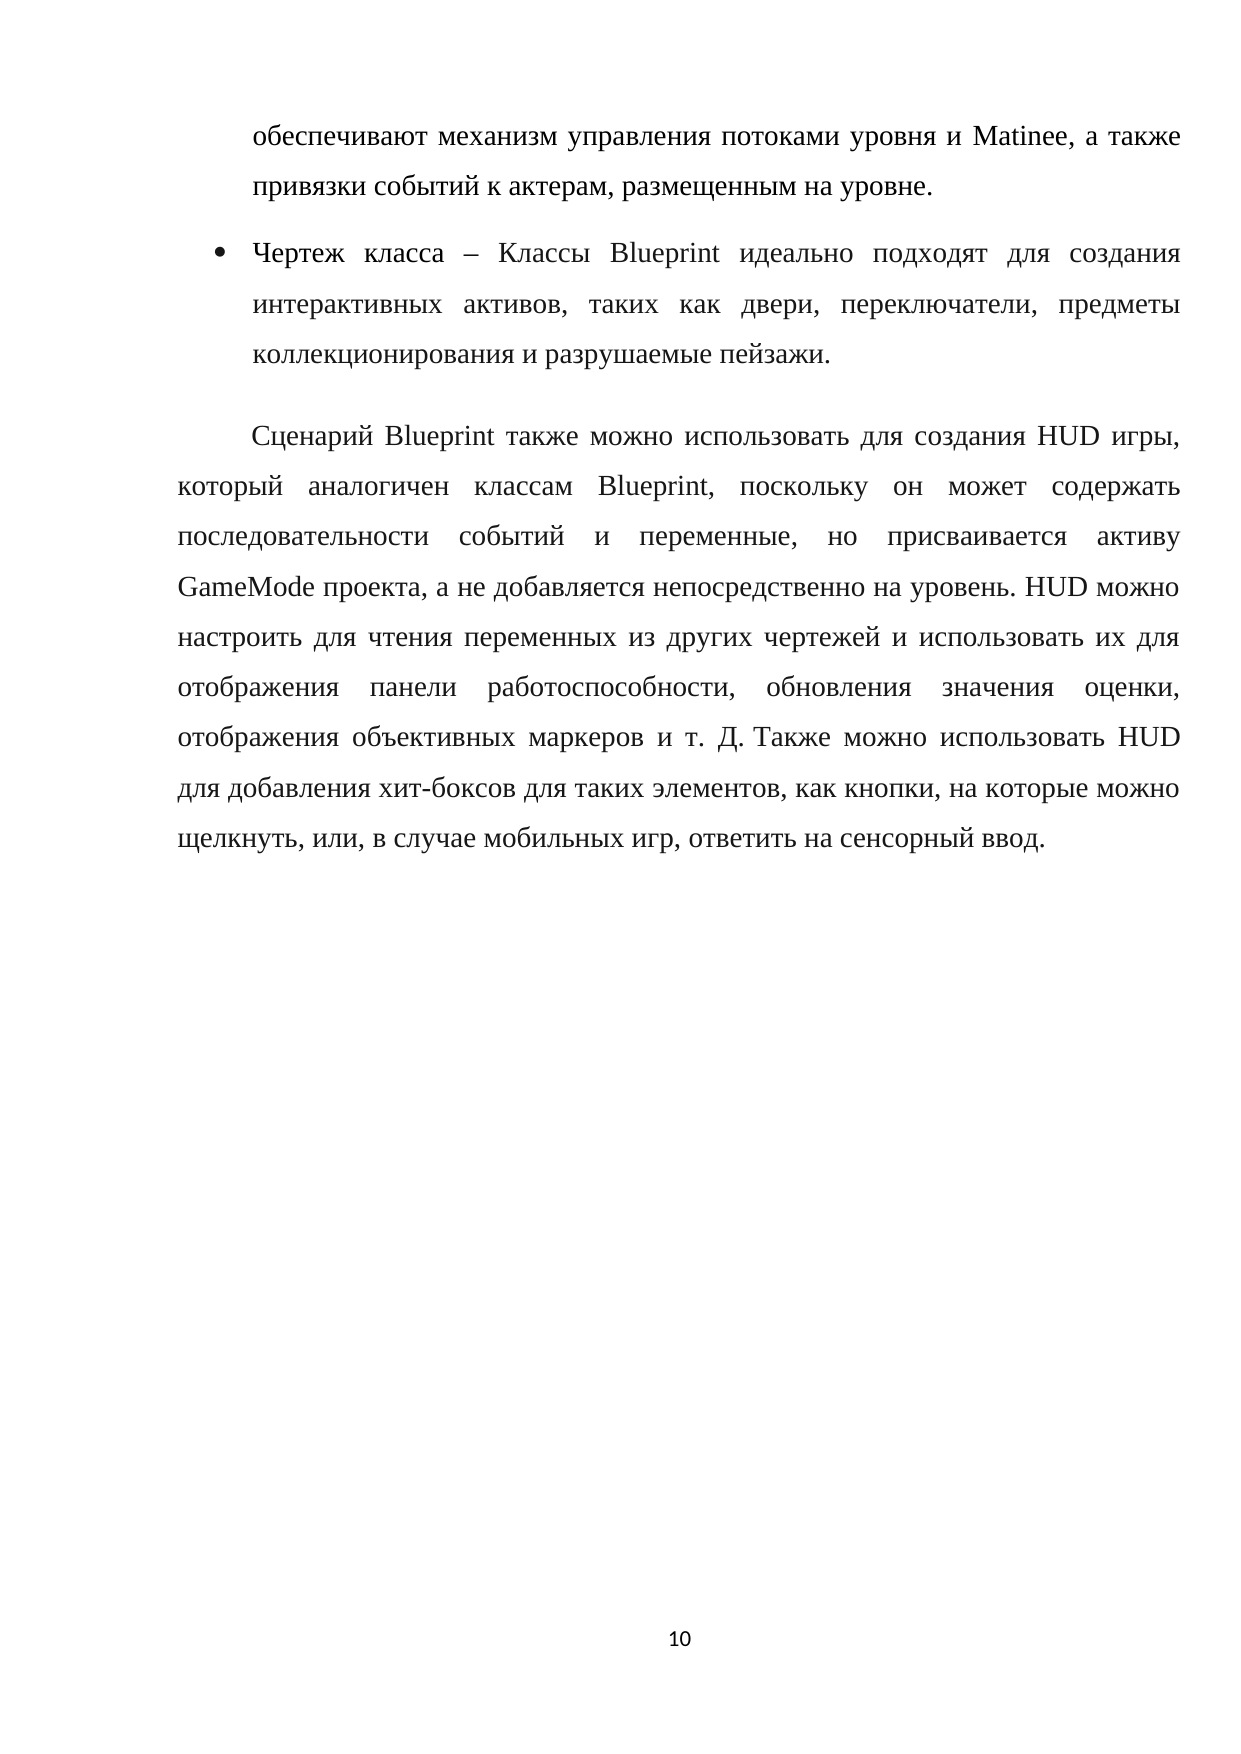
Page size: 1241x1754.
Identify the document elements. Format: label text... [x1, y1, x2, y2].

list Чертеж класса – Классы Blueprint идеально подходят для создания интерактивных активов, таких как двери, переключатели, предметы коллекционирования и разрушаемые пейзажи. [215, 235, 1181, 370]
text Сценарий Blueprint также можно использовать для создания HUD игры, который аналогичен классам Blueprint, поскольку он может содержать последовательности событий и переменные, но присваивается активу GameMode проекта, а не добавляется непосредственно на уровень. HUD можно настроить для чтения переменных из других чертежей и использовать их для отображения панели работоспособности, обновления значения оценки, отображения объективных маркеров и т. Д. Также можно использовать HUD для добавления хит-боксов для таких элементов, как кнопки, на которые можно щелкнуть, или, в случае мобильных игр, ответить на сенсорный ввод. [177, 418, 1181, 854]
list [215, 118, 1181, 202]
